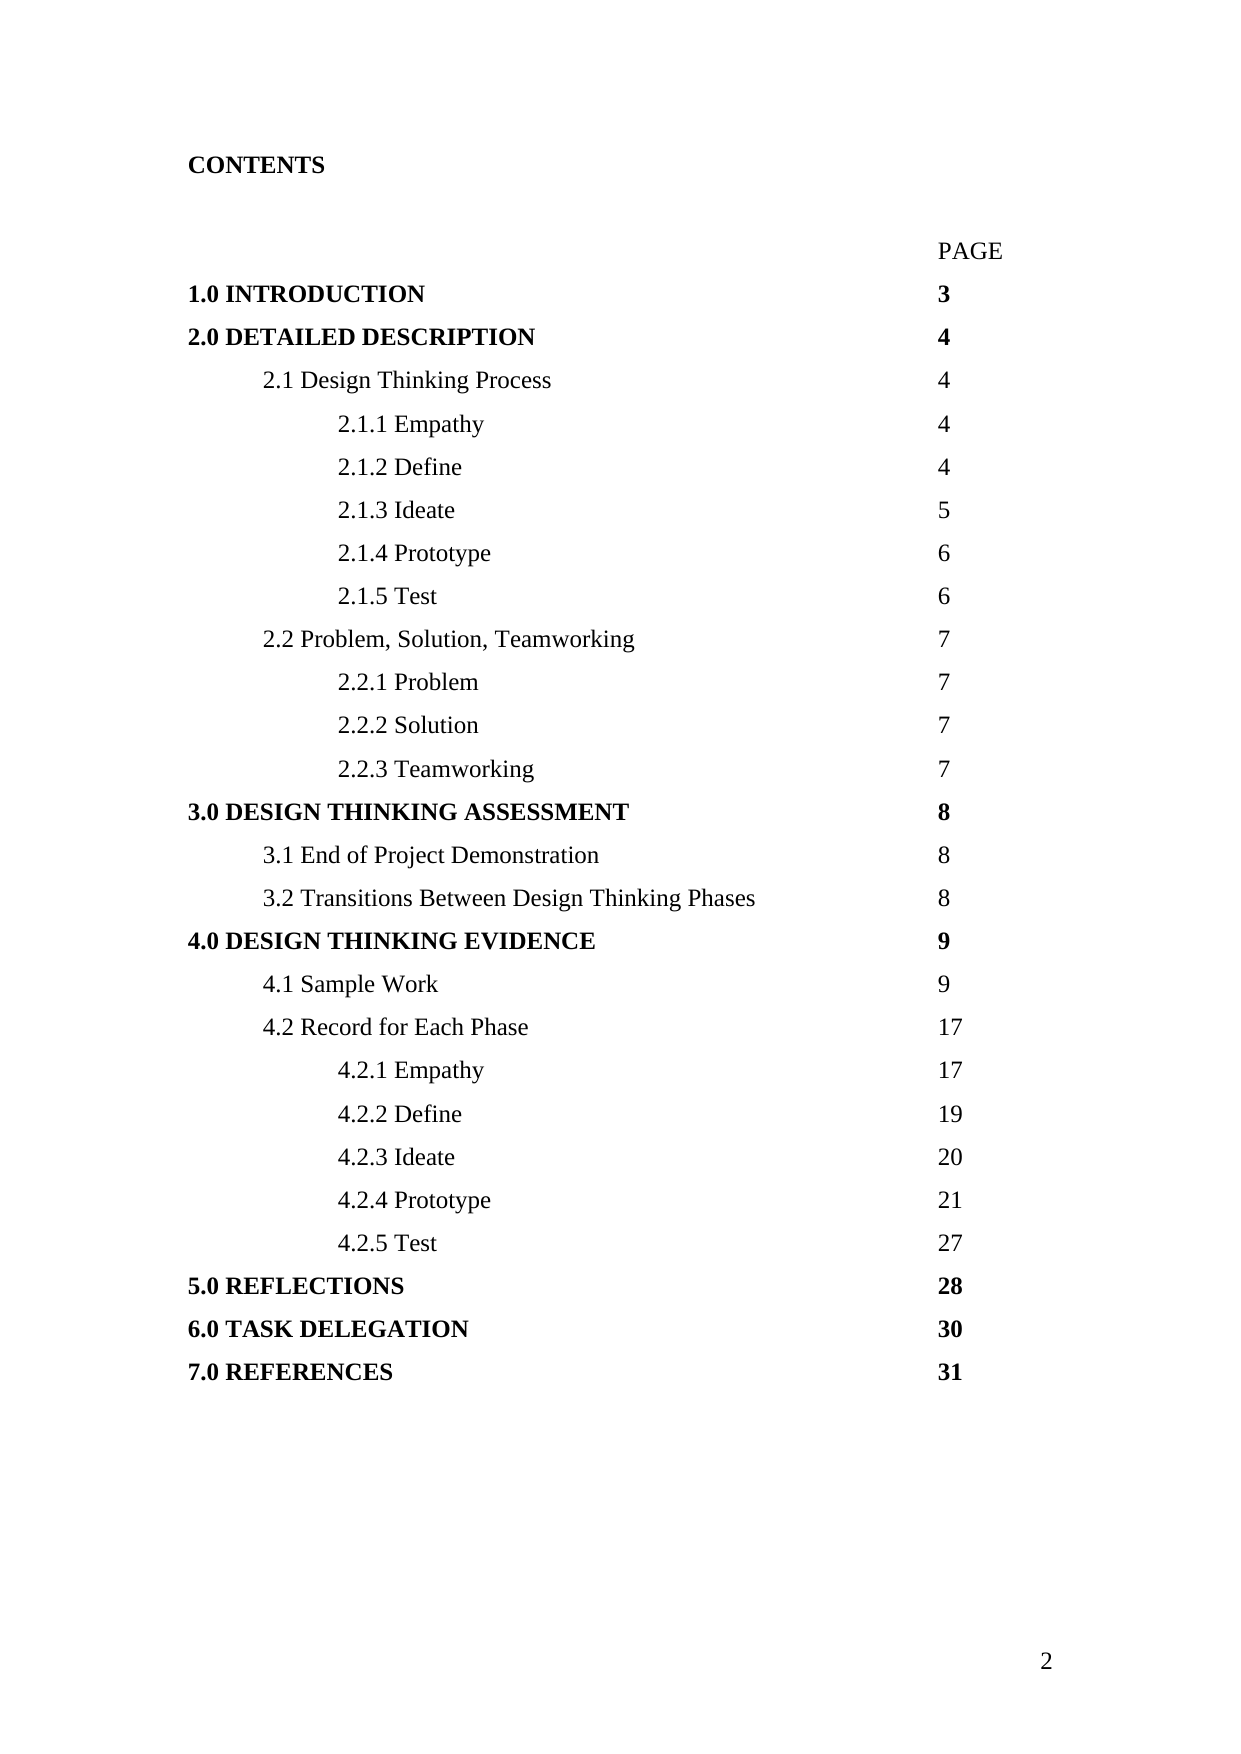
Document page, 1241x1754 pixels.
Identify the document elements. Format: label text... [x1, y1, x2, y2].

text CONTENTS [188, 150, 1052, 179]
text 3.0 DESIGN THINKING ASSESSMENT 8 [188, 797, 1052, 826]
text 6.0 TASK DELEGATION 30 [188, 1314, 1052, 1343]
text 3.2 Transitions Between Design Thinking Phases 8 [188, 883, 1052, 912]
text 4.2.1 Empathy 17 [188, 1056, 1052, 1084]
text 4.2.3 Ideate 20 [188, 1142, 1052, 1171]
text 3.1 End of Project Demonstration 8 [188, 840, 1052, 869]
text 2.2.3 Teamworking 7 [188, 754, 1052, 782]
text 2.1.1 Empathy 4 [188, 409, 1052, 437]
text PAGE [188, 236, 1052, 265]
text 4.2.5 Test 27 [188, 1228, 1052, 1257]
text 4.2 Record for Each Phase 17 [188, 1012, 1052, 1041]
text 5.0 REFLECTIONS 28 [188, 1271, 1052, 1300]
text 2.1.5 Test 6 [188, 581, 1052, 610]
text 2.1.4 Prototype 6 [188, 538, 1052, 567]
text 1.0 INTRODUCTION 3 [188, 279, 1052, 308]
text 2.2.1 Problem 7 [188, 667, 1052, 696]
text 4.2.4 Prototype 21 [188, 1185, 1052, 1214]
text 7.0 REFERENCES 31 [188, 1357, 1052, 1386]
text 2.2 Problem, Solution, Teamworking 7 [188, 624, 1052, 653]
text 2.1.3 Ideate 5 [188, 495, 1052, 524]
text 2.2.2 Solution 7 [188, 711, 1052, 739]
text 4.1 Sample Work 9 [188, 969, 1052, 998]
text 2.1.2 Define 4 [188, 452, 1052, 481]
text 2.0 DETAILED DESCRIPTION 4 [188, 322, 1052, 351]
text 4.2.2 Define 19 [188, 1099, 1052, 1127]
text 4.0 DESIGN THINKING EVIDENCE 9 [188, 926, 1052, 955]
text 2.1 Design Thinking Process 4 [188, 366, 1052, 394]
